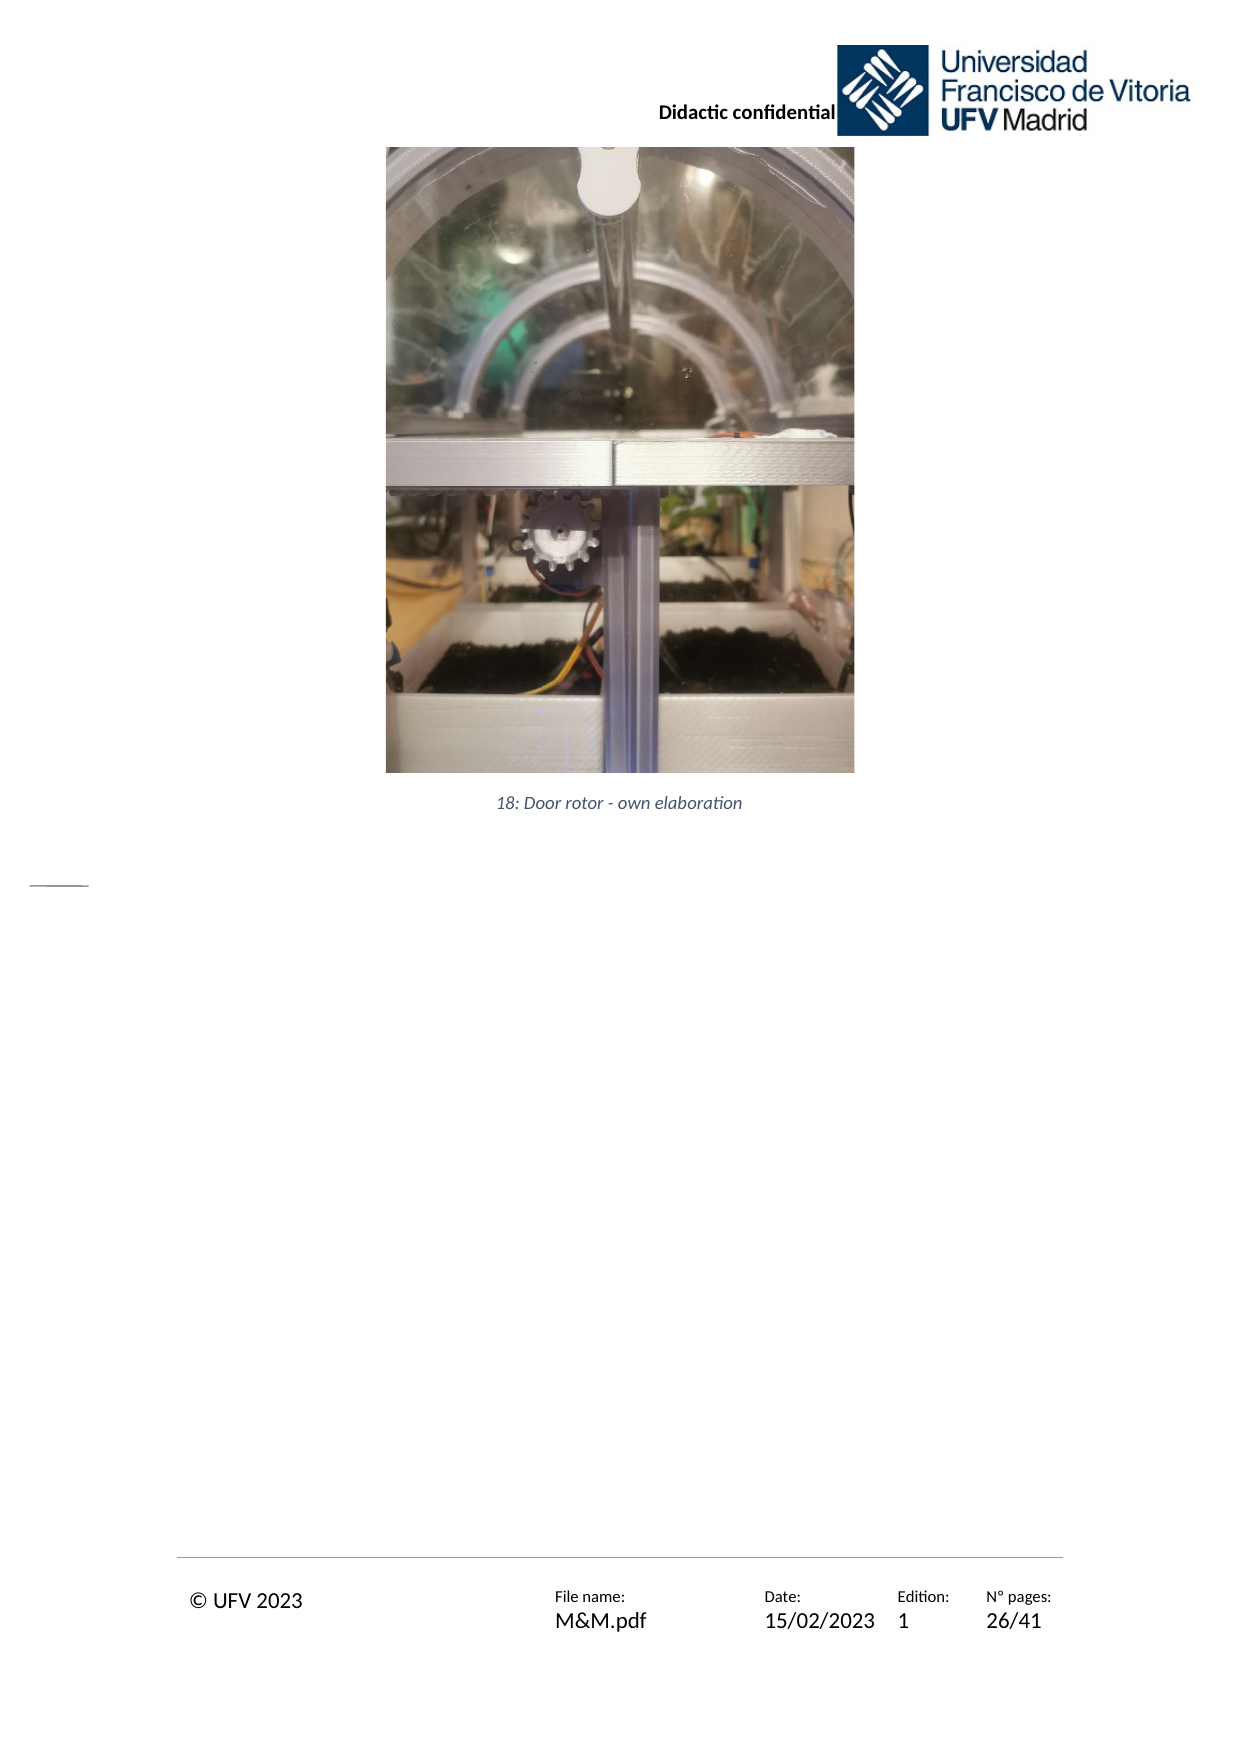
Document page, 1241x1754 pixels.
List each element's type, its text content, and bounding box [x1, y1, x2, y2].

picture [837, 45, 1213, 136]
picture [385, 147, 855, 773]
text 18: Door rotor - own elaboration [177, 791, 1063, 814]
